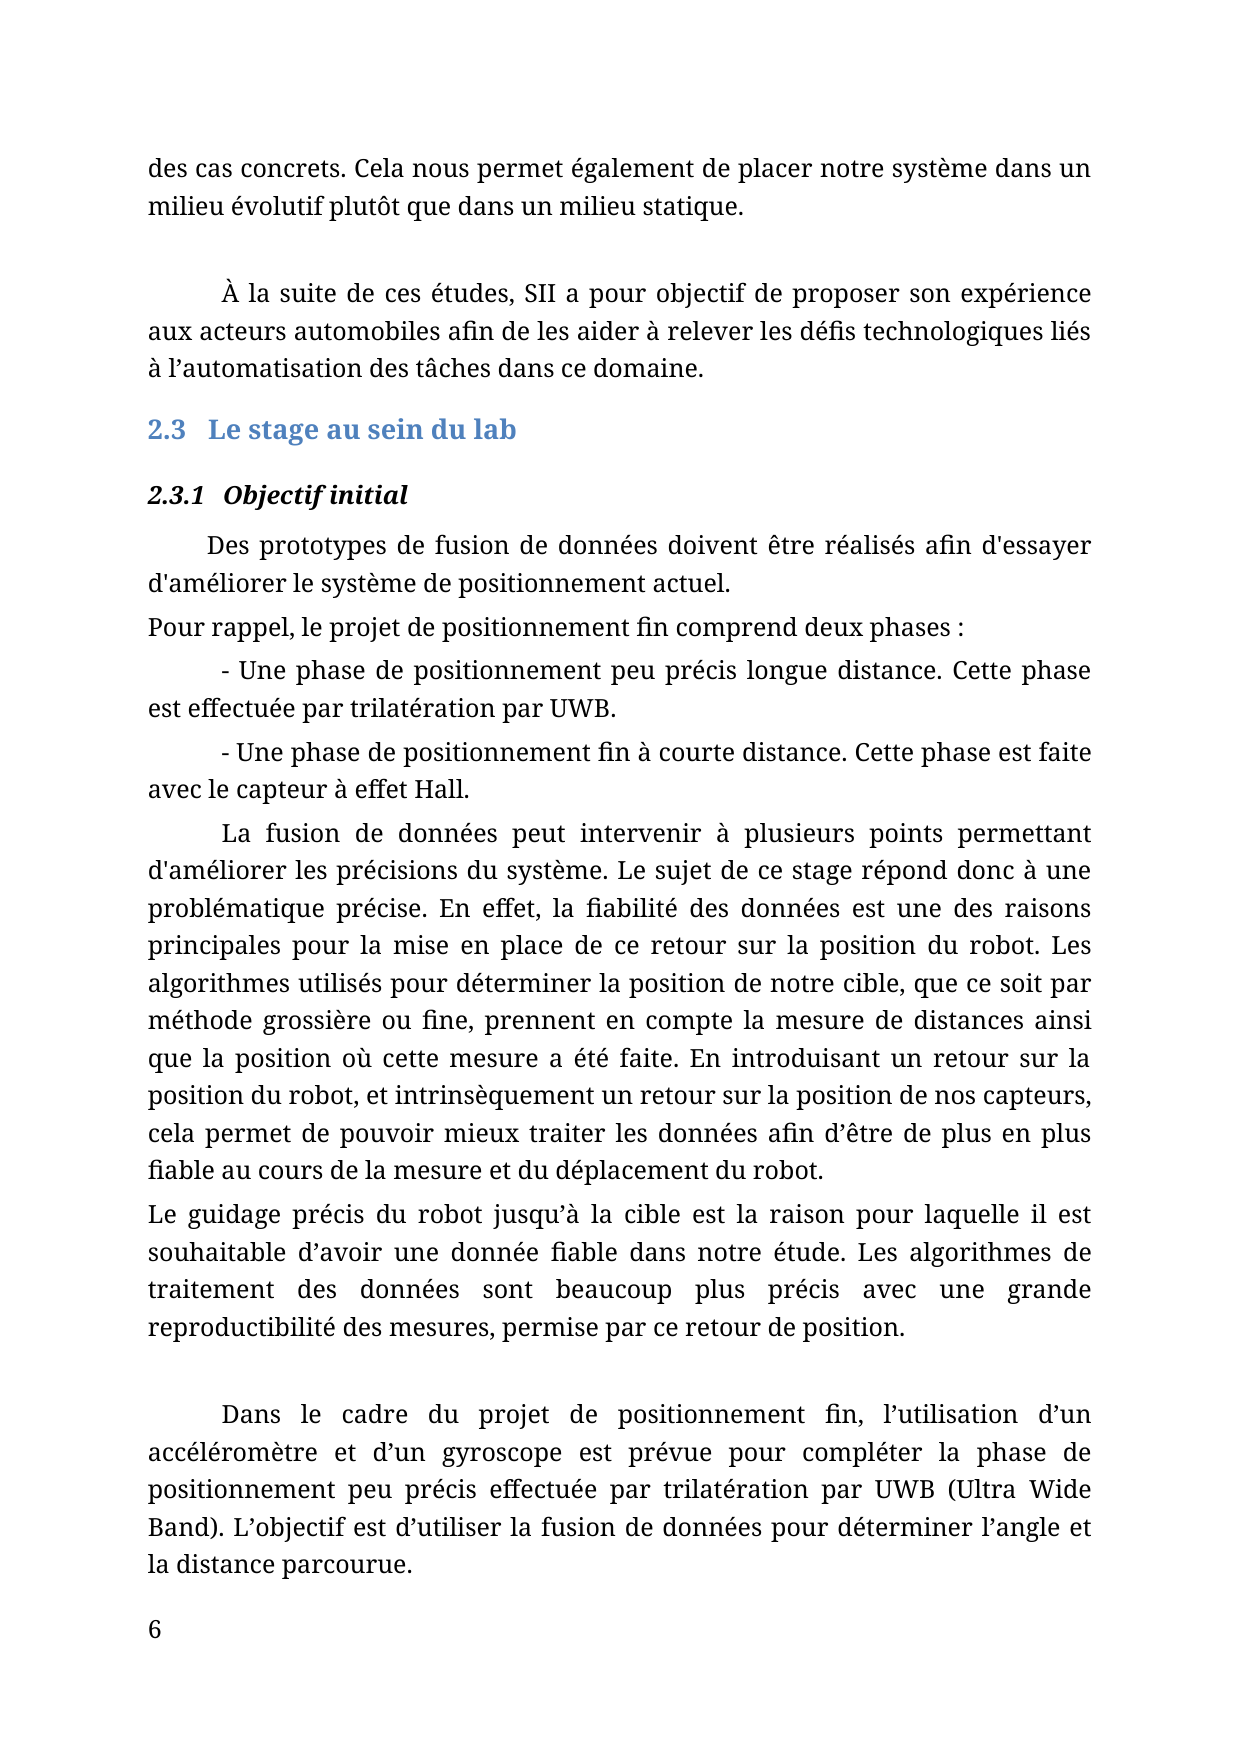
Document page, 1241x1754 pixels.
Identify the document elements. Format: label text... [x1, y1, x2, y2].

text - Une phase de positionnement fin à courte distance. Cette phase est faite avec le capteur à effet Hall. [148, 731, 1093, 806]
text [148, 148, 1093, 223]
text La fusion de données peut intervenir à plusieurs points permettant d'améliorer les précisions du système. Le sujet de ce stage répond donc à une problématique précise. En effet, la fiabilité des données est une des raisons principales pour la mise en place de ce retour sur la position du robot. Les algorithmes utilisés pour déterminer la position de notre cible, que ce soit par méthode grossière ou fine, prennent en compte la mesure de distances ainsi que la position où cette mesure a été faite. En introduisant un retour sur la position du robot, et intrinsèquement un retour sur la position de nos capteurs, cela permet de pouvoir mieux traiter les données afin d’être de plus en plus fiable au cours de la mesure et du déplacement du robot. [148, 812, 1093, 1187]
subtitle Le stage au sein du lab [148, 410, 1093, 447]
text Des prototypes de fusion de données doivent être réalisés afin d'essayer d'améliorer le système de positionnement actuel. [148, 524, 1093, 599]
text Pour rappel, le projet de positionnement fin comprend deux phases : [148, 606, 1093, 643]
subtitle Objectif initial [148, 478, 1093, 512]
text - Une phase de positionnement peu précis longue distance. Cette phase est effectuée par trilatération par UWB. [148, 649, 1093, 724]
text À la suite de ces études, SII a pour objectif de proposer son expérience aux acteurs automobiles afin de les aider à relever les défis technologiques liés à l’automatisation des tâches dans ce domaine. [148, 273, 1093, 385]
text Le guidage précis du robot jusqu’à la cible est la raison pour laquelle il est souhaitable d’avoir une donnée fiable dans notre étude. Les algorithmes de traitement des données sont beaucoup plus précis avec une grande reproductibilité des mesures, permise par ce retour de position. [148, 1193, 1093, 1343]
text Dans le cadre du projet de positionnement fin, l’utilisation d’un accéléromètre et d’un gyroscope est prévue pour compléter la phase de positionnement peu précis effectuée par trilatération par UWB (Ultra Wide Band). L’objectif est d’utiliser la fusion de données pour déterminer l’angle et la distance parcourue. [148, 1393, 1093, 1581]
